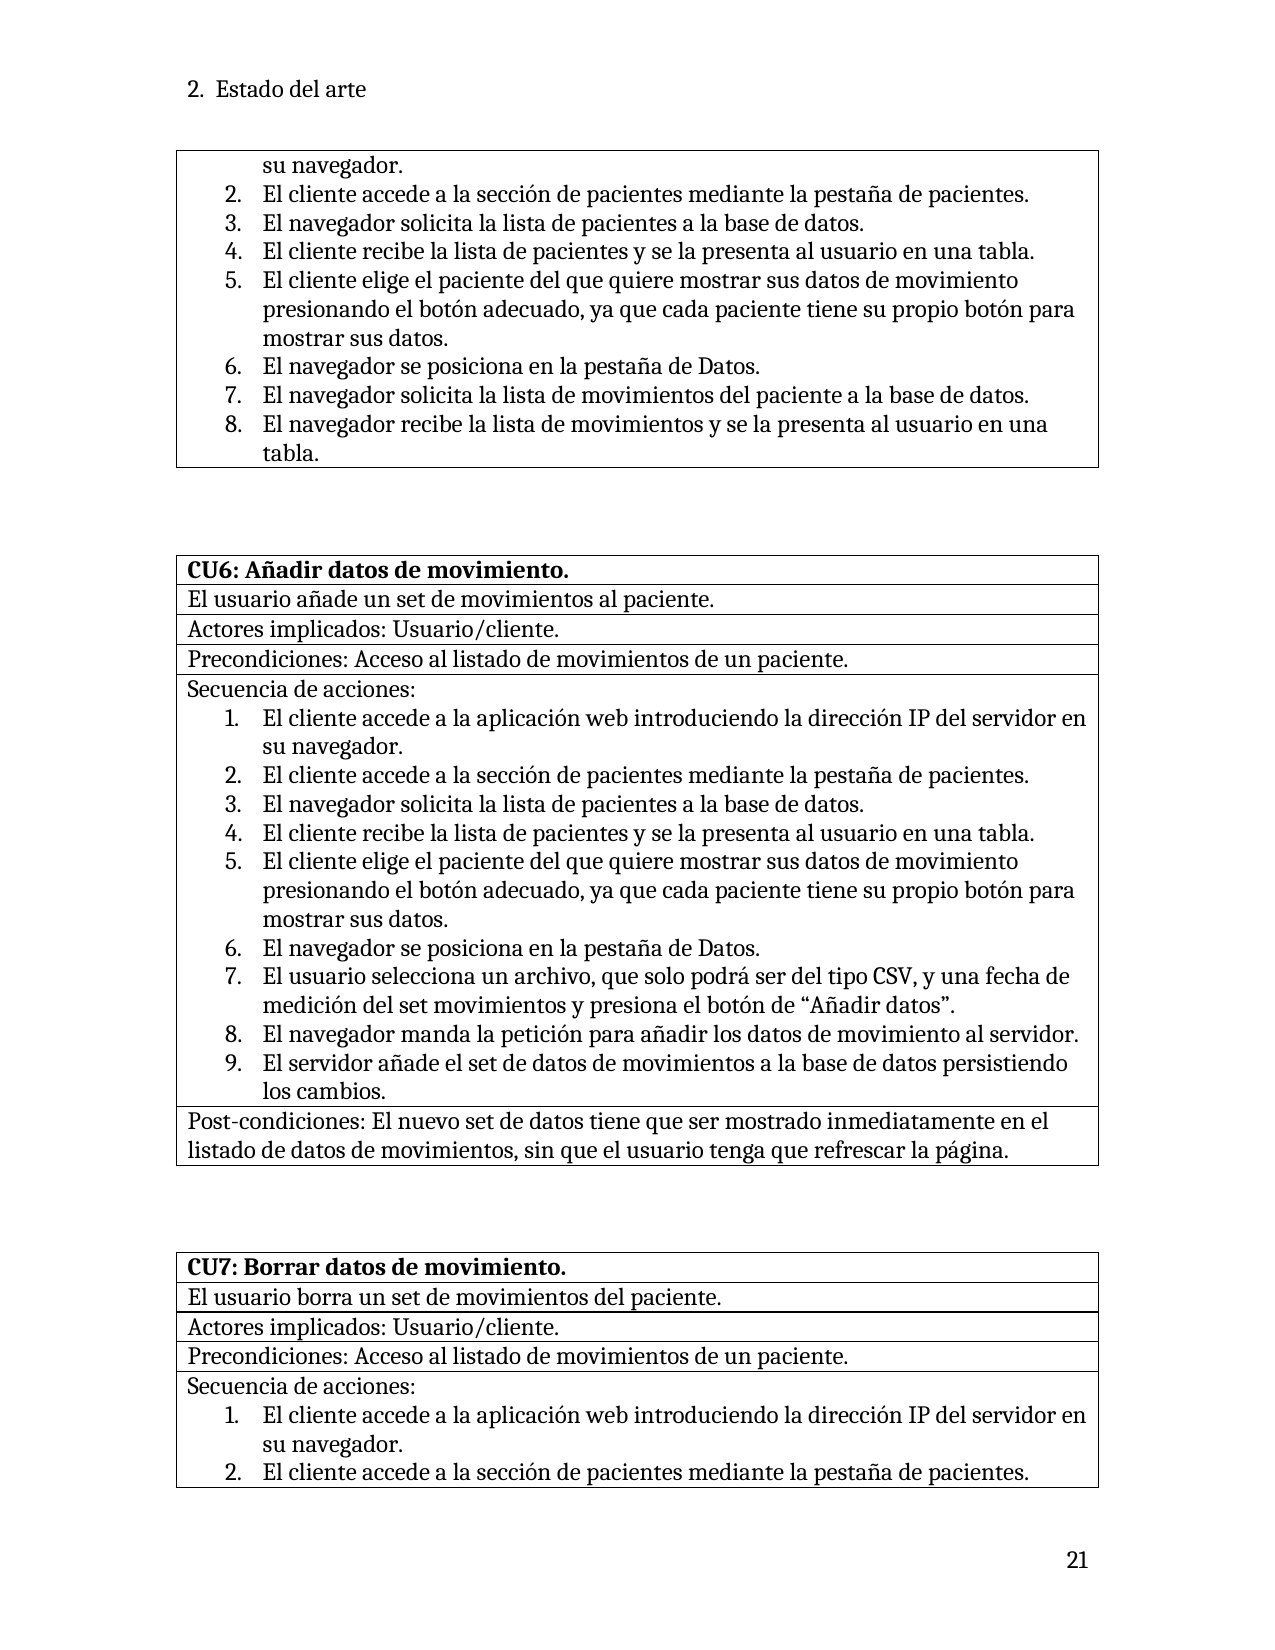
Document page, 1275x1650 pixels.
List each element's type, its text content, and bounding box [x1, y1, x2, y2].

table_header CU7: Borrar datos de movimiento. [177, 1253, 1098, 1282]
table_cell El usuario añade un set de movimientos al paciente. [177, 585, 1098, 614]
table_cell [177, 151, 1098, 467]
table_cell Secuencia de acciones: El cliente accede a la aplicación web introduciendo la dirección IP del servidor en su navegador. El cliente accede a la sección de pacientes mediante la pestaña de pacientes. El navegador solicita la lista de pacientes a la base de datos. El cliente recibe la lista de pacientes y se la presenta al usuario en una tabla. El cliente elige el paciente del que quiere mostrar sus datos de movimiento presionando el botón adecuado, ya que cada paciente tiene su propio botón para mostrar sus datos. El navegador se posiciona en la pestaña de Datos. El usuario selecciona un archivo, que solo podrá ser del tipo CSV, y una fecha de medición del set movimientos y presiona el botón de “Añadir datos”. El navegador manda la petición para añadir los datos de movimiento al servidor. El servidor añade el set de datos de movimientos a la base de datos persistiendo los cambios. [177, 675, 1098, 1106]
table_cell Actores implicados: Usuario/cliente. [177, 615, 1098, 644]
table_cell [177, 1372, 1098, 1487]
table_cell Post-condiciones: El nuevo set de datos tiene que ser mostrado inmediatamente en el listado de datos de movimientos, sin que el usuario tenga que refrescar la página. [177, 1107, 1098, 1164]
table_cell Actores implicados: Usuario/cliente. [177, 1313, 1098, 1341]
table_cell Precondiciones: Acceso al listado de movimientos de un paciente. [177, 645, 1098, 674]
table_header CU6: Añadir datos de movimiento. [177, 556, 1098, 584]
table_cell Precondiciones: Acceso al listado de movimientos de un paciente. [177, 1342, 1098, 1371]
table_cell El usuario borra un set de movimientos del paciente. [177, 1283, 1098, 1311]
